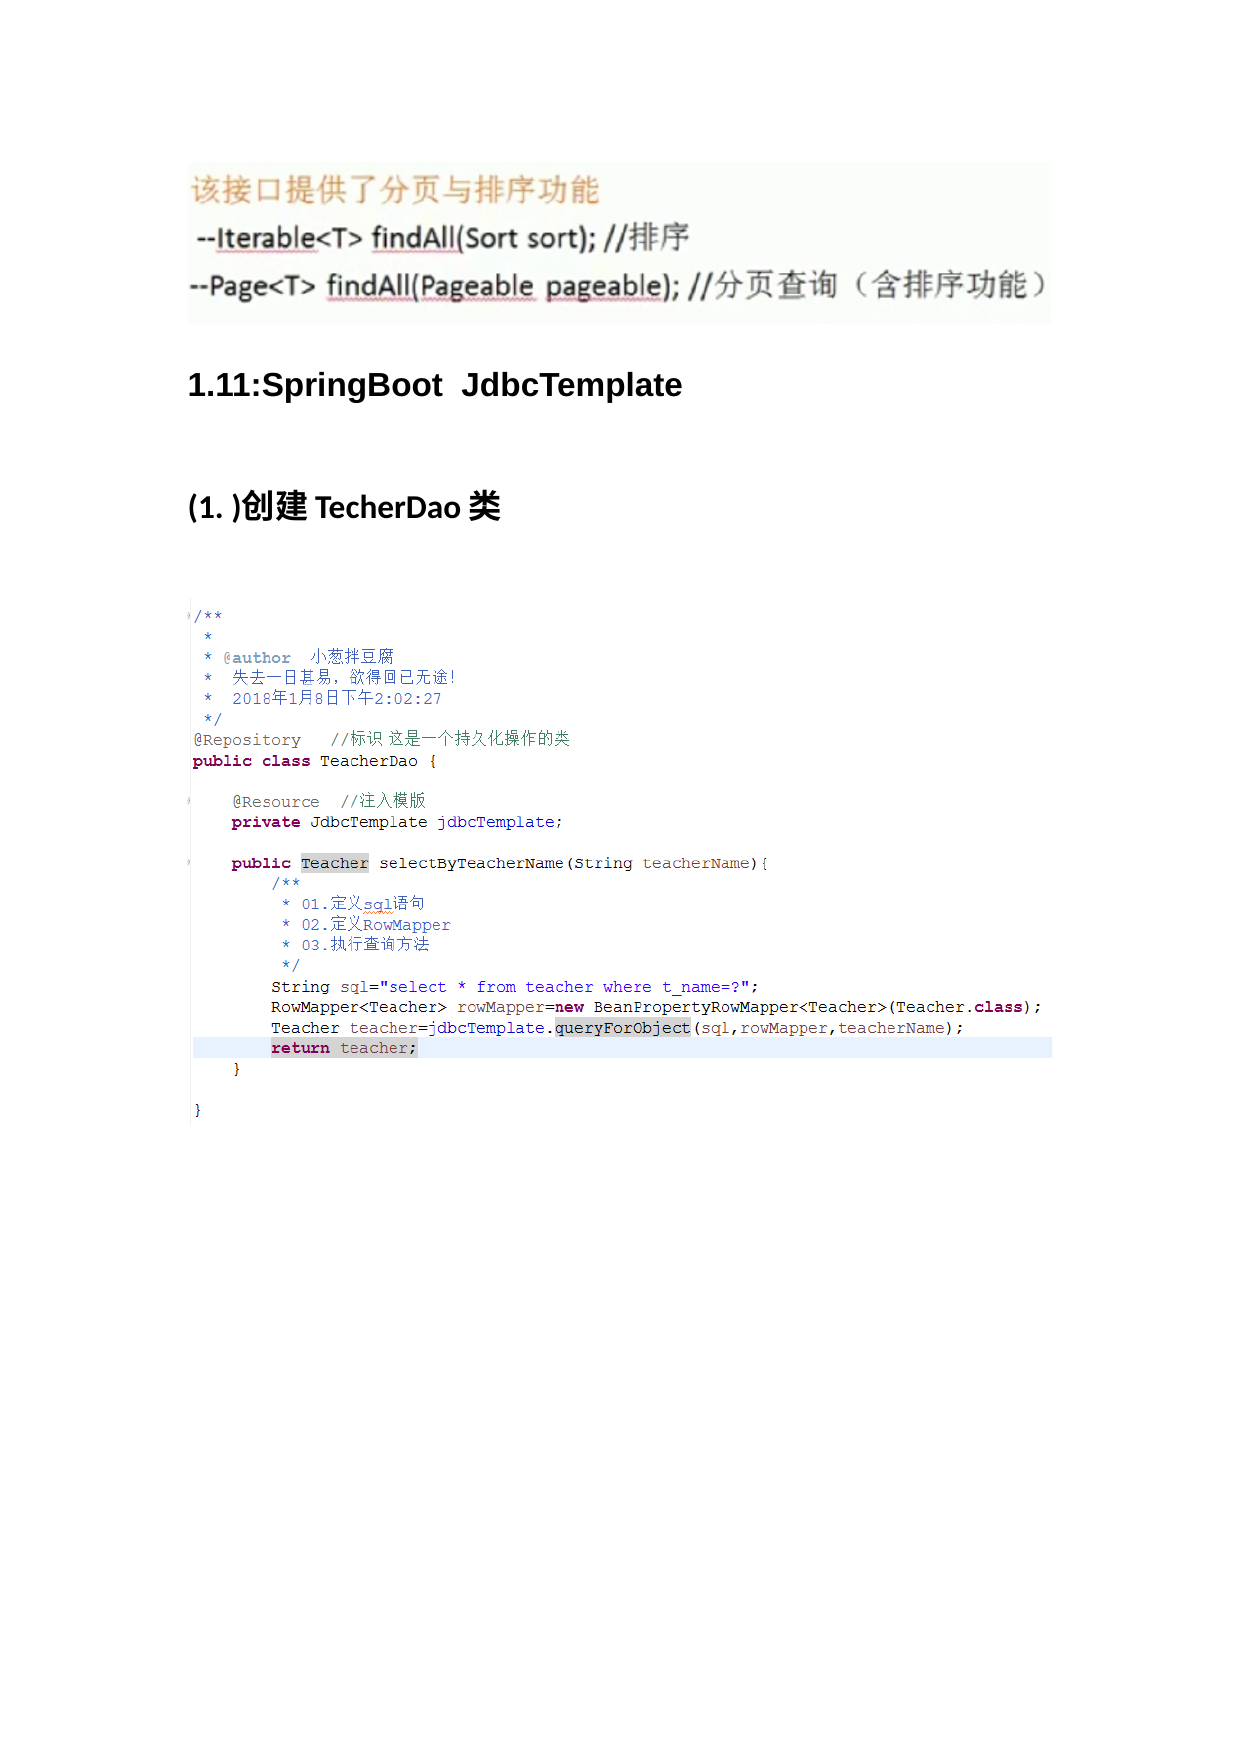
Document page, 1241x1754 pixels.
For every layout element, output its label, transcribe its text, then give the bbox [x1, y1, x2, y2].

subtitle 1.11:SpringBoot JdbcTemplate [187, 352, 1053, 417]
picture [187, 598, 1053, 1125]
picture [187, 162, 1052, 324]
subtitle )创建TecherDao类 [187, 471, 1053, 536]
